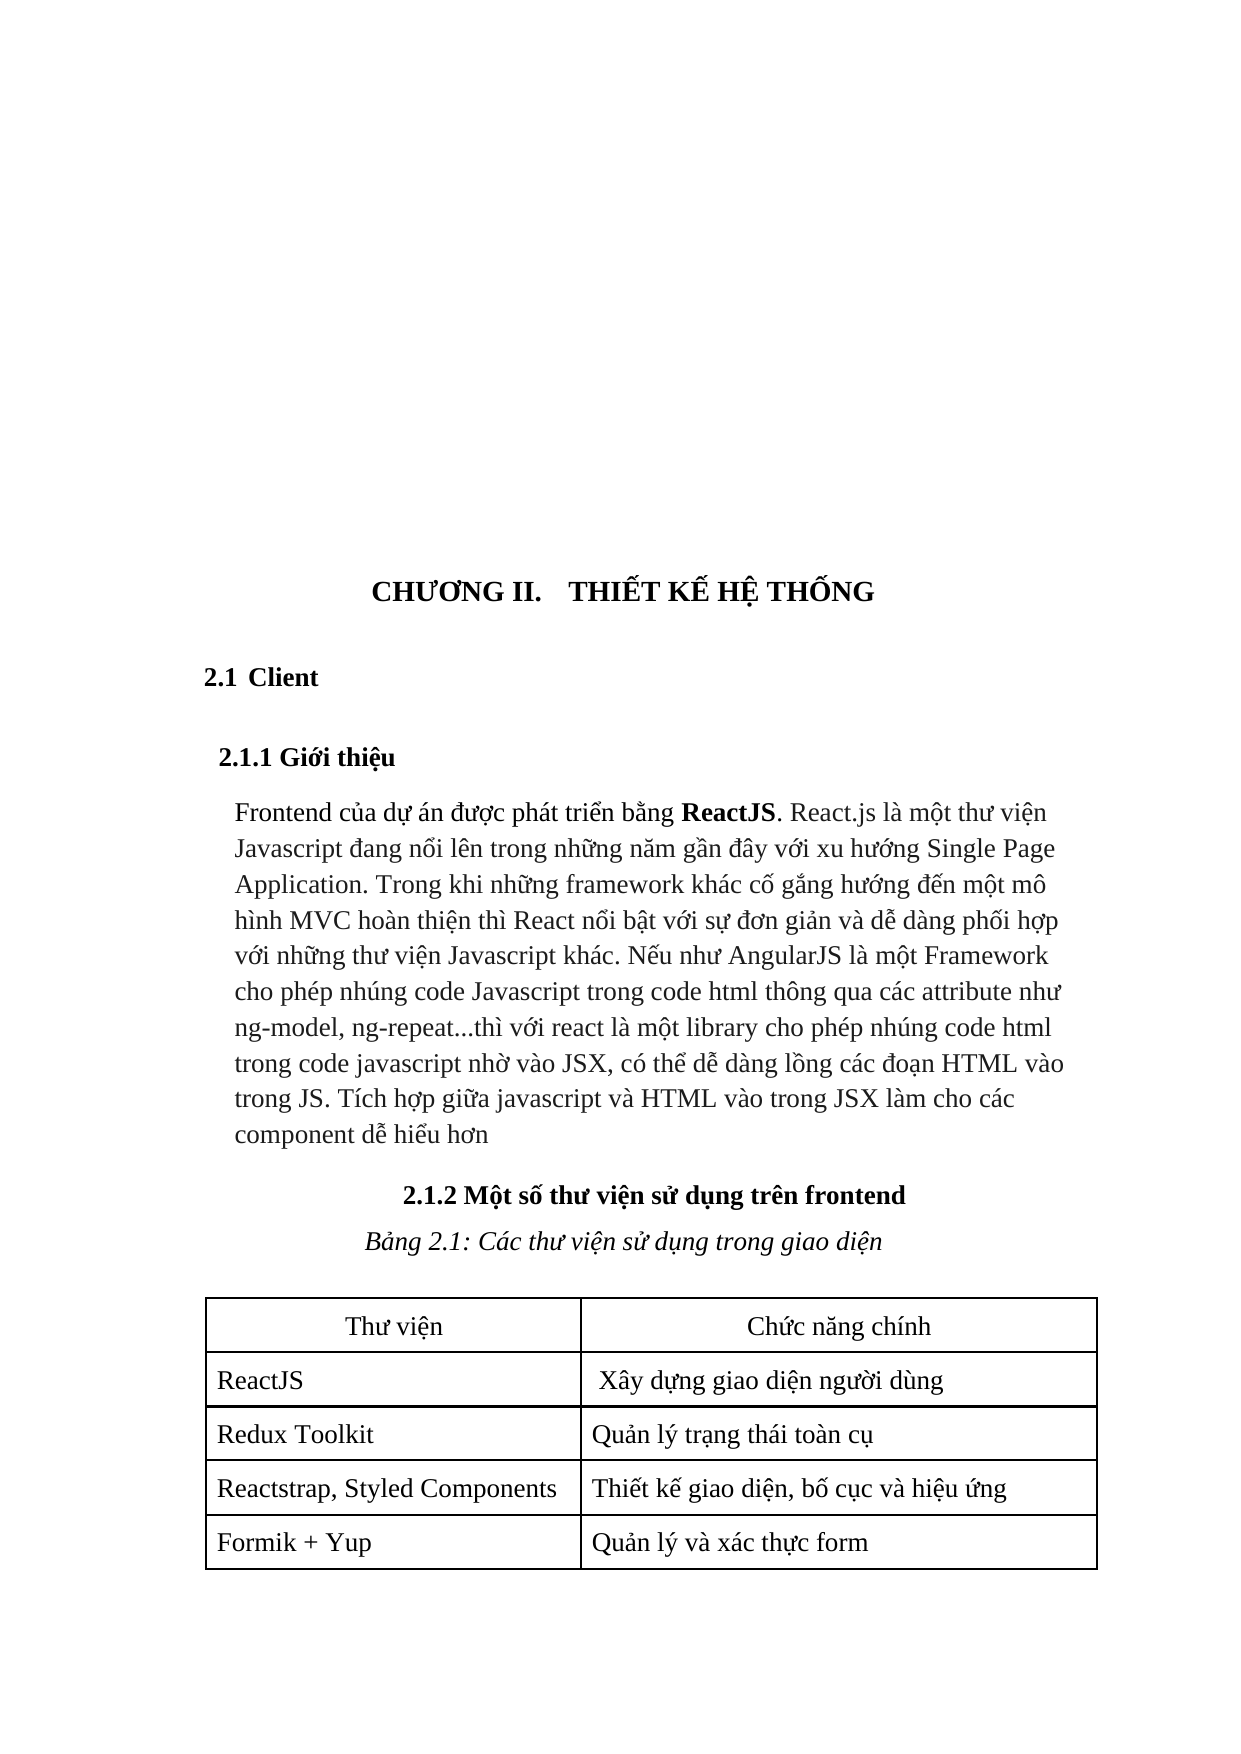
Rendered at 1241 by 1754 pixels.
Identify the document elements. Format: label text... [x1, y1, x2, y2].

subtitle 2.1.1 Giới thiệu [218, 742, 1087, 773]
subtitle THIẾT KẾ HỆ THỐNG [159, 574, 1087, 607]
table_cell Formik + Yup [207, 1516, 580, 1567]
table_cell Xây dựng giao diện người dùng [582, 1353, 1096, 1405]
table_cell Quản lý trạng thái toàn cụ [582, 1408, 1096, 1459]
table_cell Thiết kế giao diện, bố cục và hiệu ứng [582, 1461, 1096, 1513]
text Frontend của dự án được phát triển bằng ReactJS. React.js là một thư viện Javascript đang nổi lên trong những năm gần đây với xu hướng Single Page Application. Trong khi những framework khác cố gắng hướng đến một mô hình MVC hoàn thiện thì React nổi bật với sự đơn giản và dễ dàng phối hợp với những thư viện Javascript khác. Nếu như AngularJS là một Framework cho phép nhúng code Javascript trong code html thông qua các attribute như ng-model, ng-repeat...thì với react là một library cho phép nhúng code html trong code javascript nhờ vào JSX, có thể dễ dàng lồng các đoạn HTML vào trong JS. Tích hợp giữa javascript và HTML vào trong JSX làm cho các component dễ hiểu hơn [234, 797, 1090, 1149]
subtitle 2.1.2 Một số thư viện sử dụng trên frontend Bảng 2.1: Các thư viện sử dụng trong giao diện [159, 1179, 1090, 1257]
table_header Chức năng chính [582, 1299, 1096, 1351]
table_header Thư viện [207, 1299, 580, 1351]
table_cell Reactstrap, Styled Components [207, 1461, 580, 1513]
table_cell ReactJS [207, 1353, 580, 1405]
subtitle Client [204, 662, 1087, 693]
table_cell Quản lý và xác thực form [582, 1516, 1096, 1567]
table_cell Redux Toolkit [207, 1408, 580, 1459]
